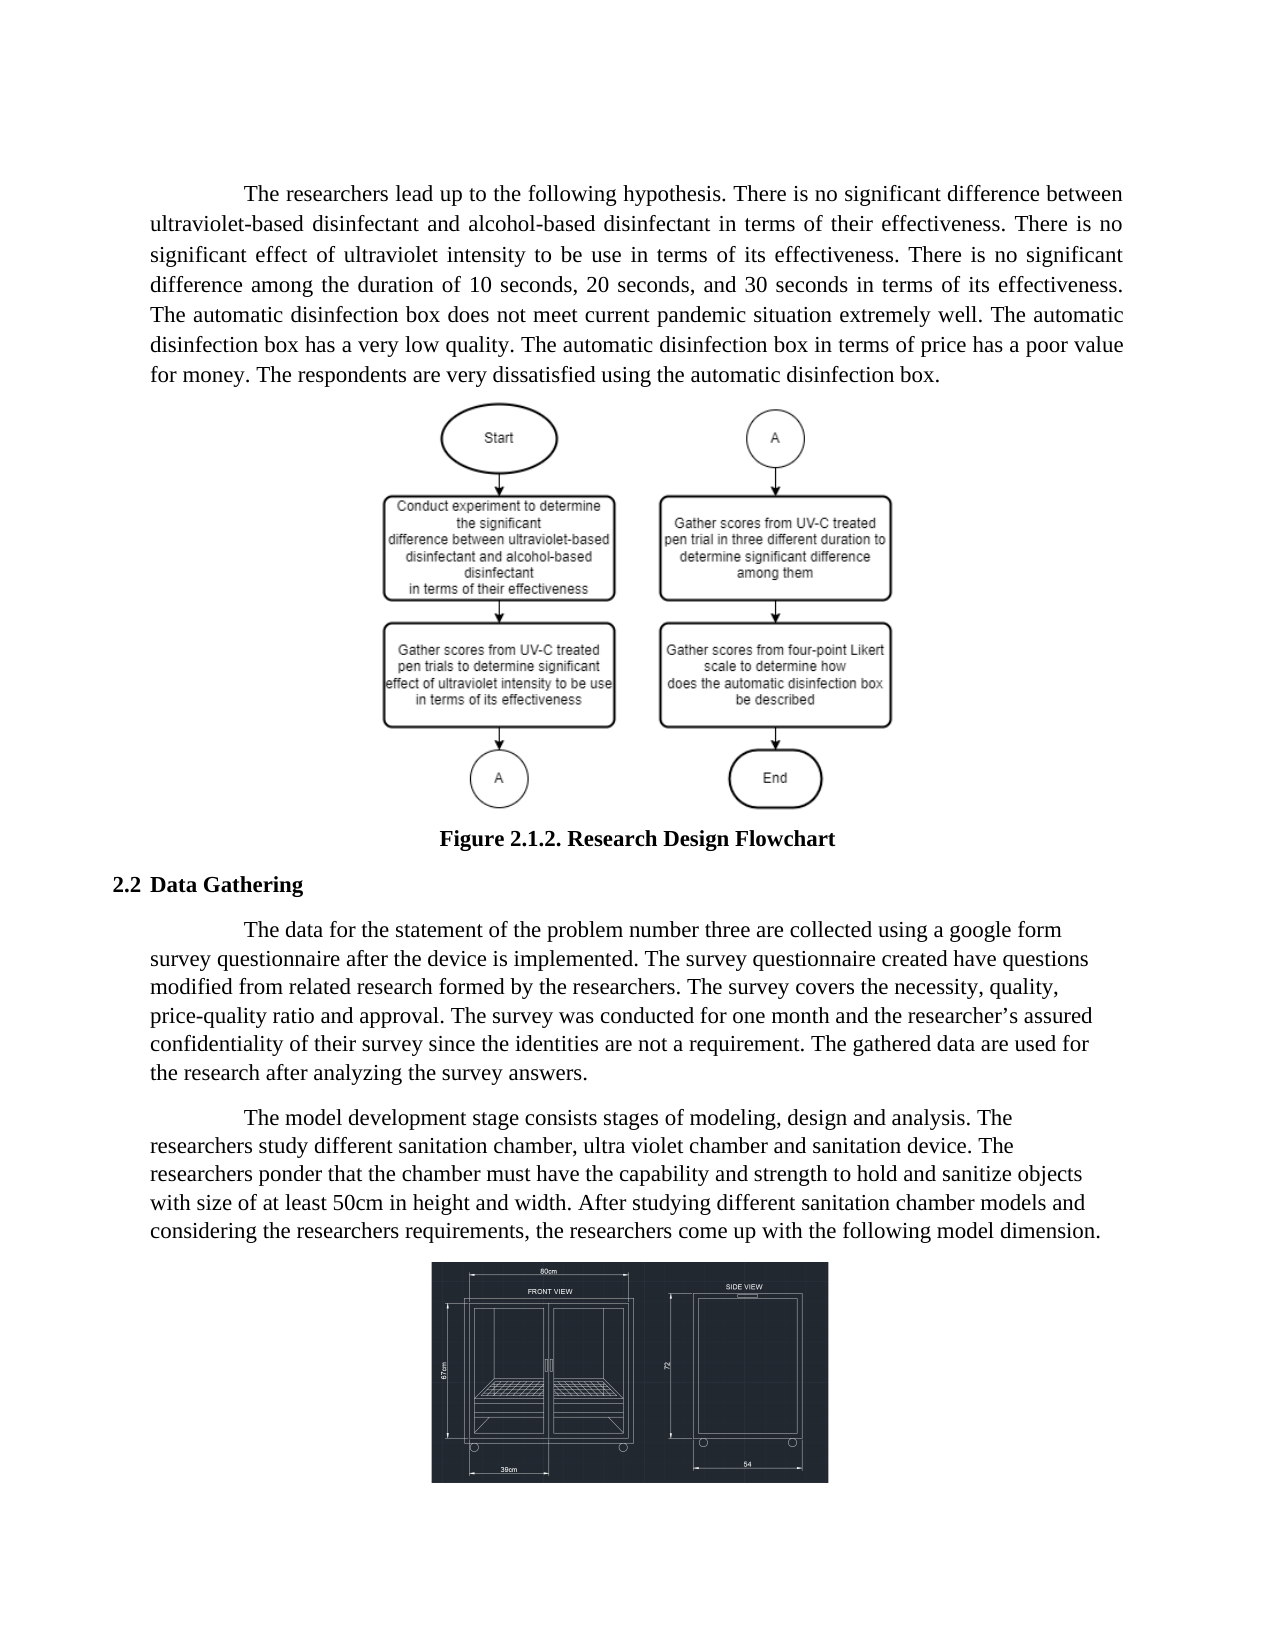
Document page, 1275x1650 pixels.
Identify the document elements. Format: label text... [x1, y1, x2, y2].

text The model development stage consists stages of modeling, design and analysis. The researchers study different sanitation chamber, ultra violet chamber and sanitation device. The researchers ponder that the chamber must have the capability and strength to hold and sanitize objects with size of at least 50cm in height and width. After studying different sanitation chamber models and considering the researchers requirements, the researchers come up with the following model dimension. [150, 1103, 1110, 1244]
list Data Gathering [112, 872, 1110, 898]
text The researchers lead up to the following hypothesis. There is no significant difference between ultraviolet-based disinfectant and alcohol-based disinfectant in terms of their effectiveness. There is no significant effect of ultraviolet intensity to be use in terms of its effectiveness. There is no significant difference among the duration of 10 seconds, 20 seconds, and 30 seconds in terms of its effectiveness. The automatic disinfection box does not meet current pandemic situation extremely well. The automatic disinfection box has a very low quality. The automatic disinfection box in terms of price has a poor value for money. The respondents are very dissatisfied using the automatic disinfection box. [150, 180, 1125, 388]
picture [431, 1262, 829, 1483]
picture [371, 391, 904, 821]
text Figure 2.1.2. Research Design Flowchart [150, 825, 1125, 851]
text The data for the statement of the problem number three are collected using a google form survey questionnaire after the device is implemented. The survey questionnaire created have questions modified from related research formed by the researchers. The survey covers the necessity, quality, price-quality ratio and approval. The survey was conducted for one month and the researcher’s assured confidentiality of their survey since the identities are not a requirement. The gathered data are used for the research after analyzing the survey answers. [150, 916, 1110, 1085]
